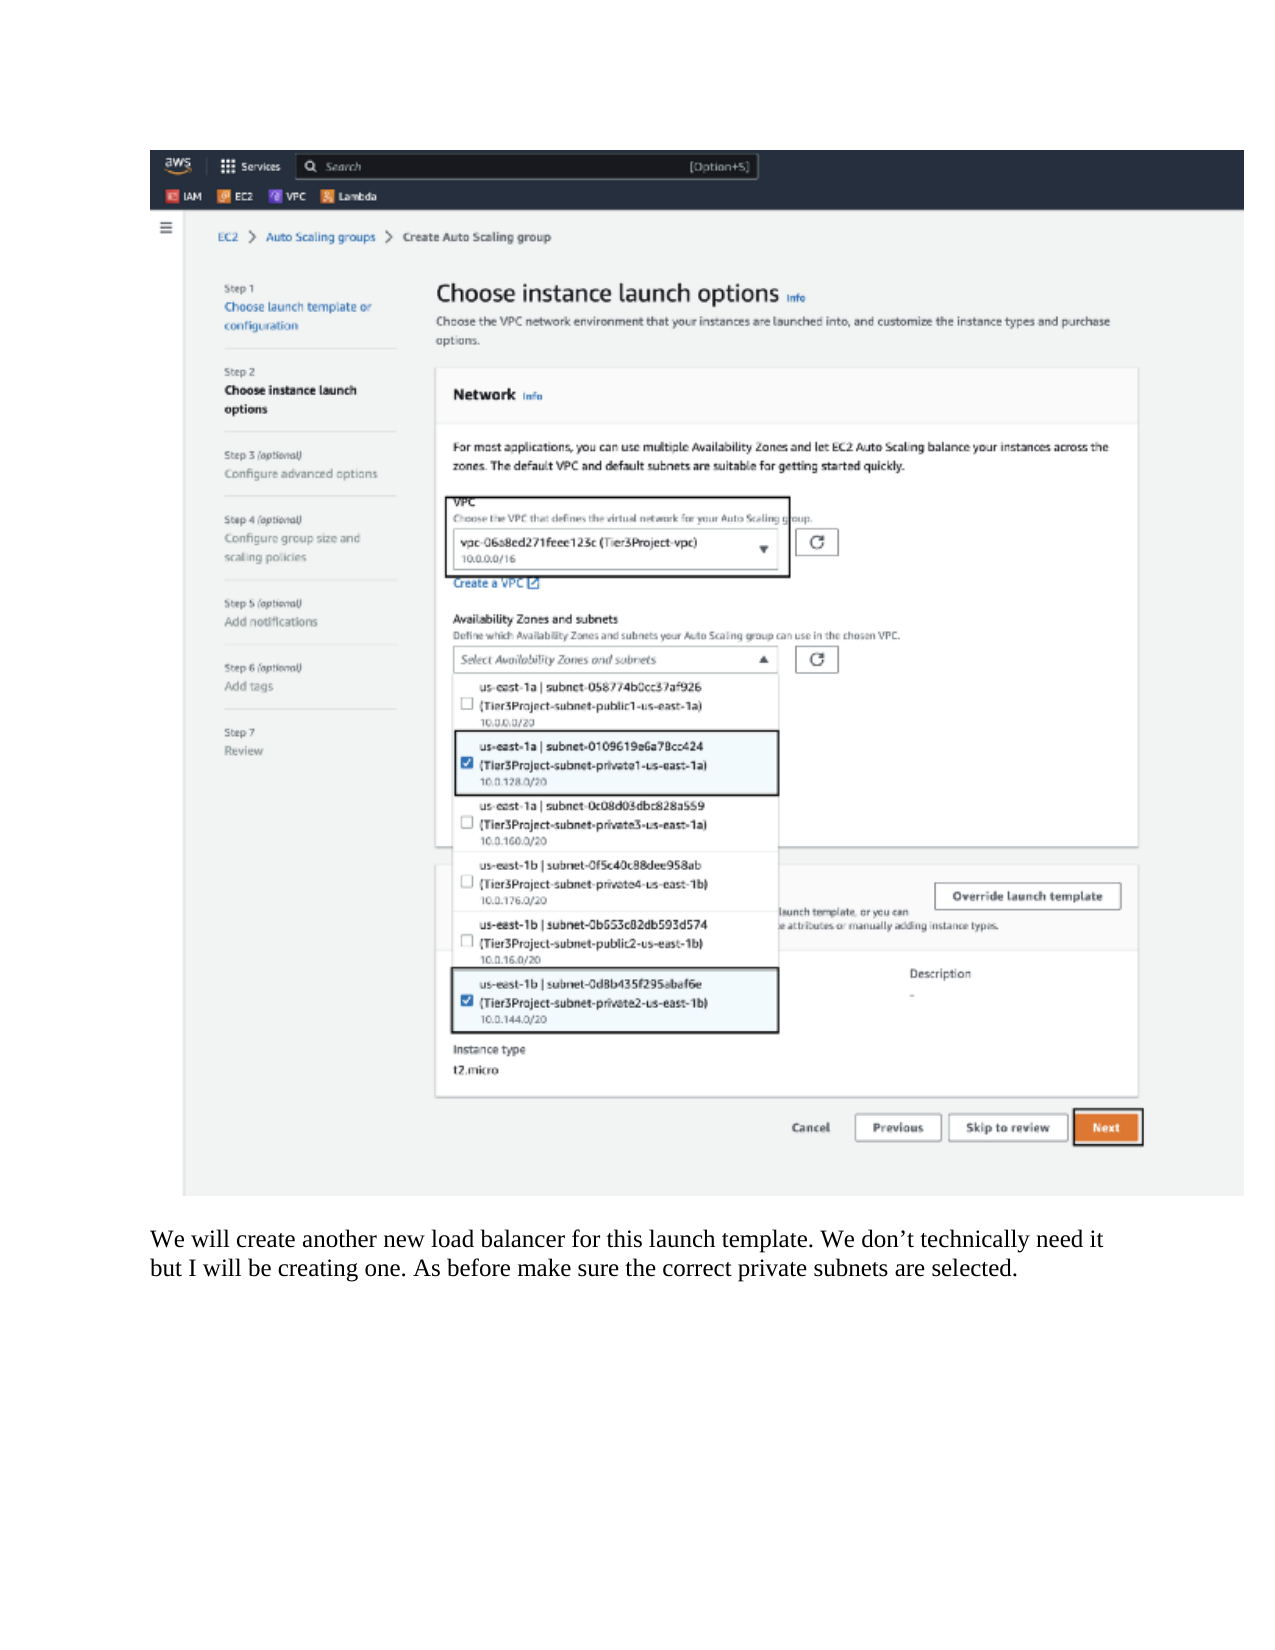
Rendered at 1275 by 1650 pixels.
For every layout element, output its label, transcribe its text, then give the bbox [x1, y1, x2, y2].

picture [150, 150, 1244, 1196]
text We will create another new load balancer for this launch template. We don’t technically need it but I will be creating one. As before make sure the correct private subnets are selected. [150, 1224, 1125, 1282]
